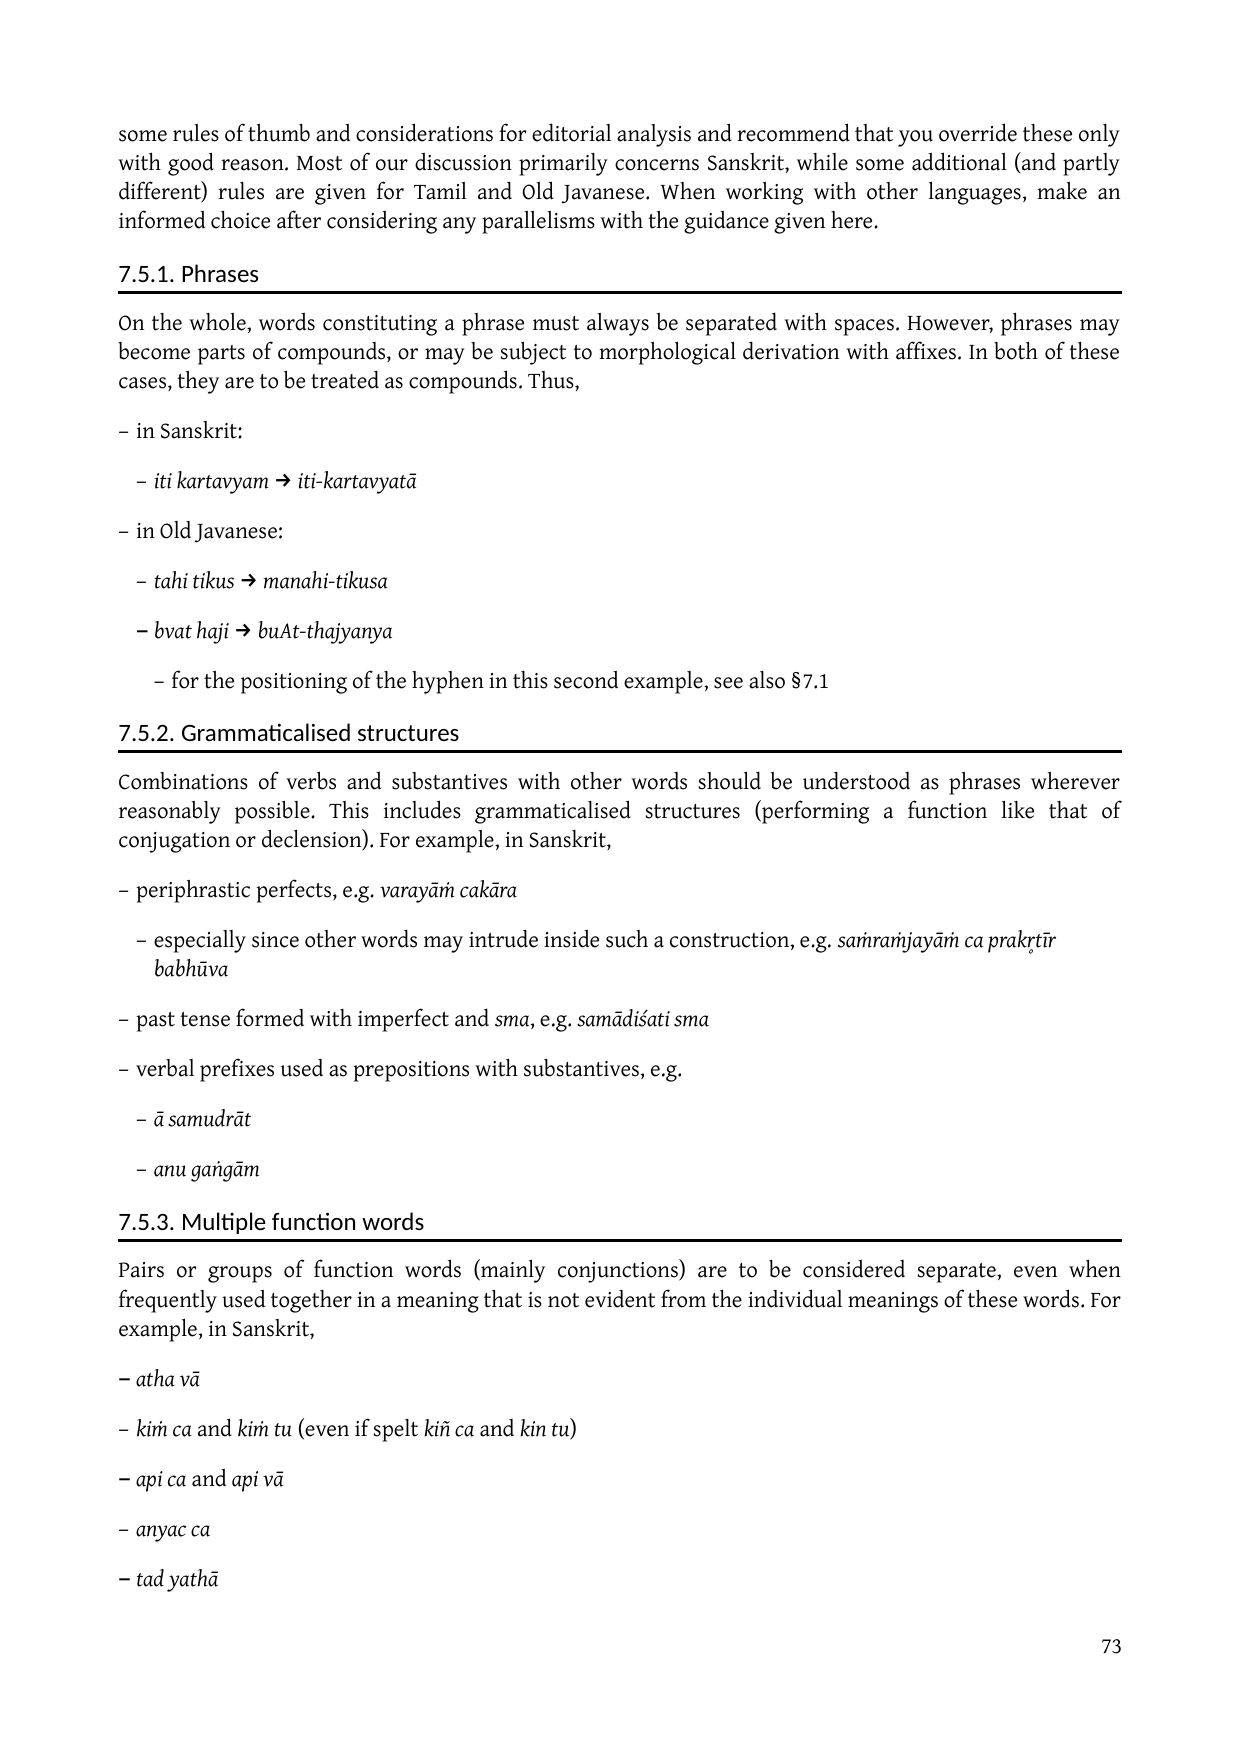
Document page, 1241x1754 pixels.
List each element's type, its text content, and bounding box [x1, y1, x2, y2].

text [118, 118, 1122, 235]
list ā samudrāt [136, 1103, 1122, 1133]
list especially since other words may intrude inside such a construction, e.g. saṁraṁjayāṁ ca prakr̥tīr babhūva [136, 924, 1122, 983]
list kiṁ ca and kiṁ tu (even if spelt kiñ ca and kin tu) [118, 1413, 1122, 1442]
list in Old Javanese: [118, 515, 1122, 544]
list bvat haji → buAt-thajyanya [136, 615, 1122, 644]
text On the whole, words constituting a phrase must always be separated with spaces. However, phrases may become parts of compounds, or may be subject to morphological derivation with affixes. In both of these cases, they are to be treated as compounds. Thus, [118, 307, 1122, 394]
subtitle Multiple function words [118, 1203, 1122, 1239]
list iti kartavyam → iti-kartavyatā [136, 465, 1122, 494]
list atha vā [118, 1363, 1122, 1392]
list anu gaṅgām [136, 1153, 1122, 1183]
text Pairs or groups of function words (mainly conjunctions) are to be considered separate, even when frequently used together in a meaning that is not evident from the individual meanings of these words. For example, in Sanskrit, [118, 1254, 1122, 1342]
subtitle Grammaticalised structures [118, 715, 1122, 750]
list for the positioning of the hyphen in this second example, see also §7.1 [153, 665, 1122, 694]
list tad yathā [118, 1563, 1122, 1592]
list periphrastic perfects, e.g. varayāṁ cakāra [118, 874, 1122, 903]
list anyac ca [118, 1513, 1122, 1542]
list verbal prefixes used as prepositions with substantives, e.g. [118, 1053, 1122, 1083]
list api ca and api vā [118, 1463, 1122, 1492]
text Combinations of verbs and substantives with other words should be understood as phrases wherever reasonably possible. This includes grammaticalised structures (performing a function like that of conjugation or declension). For example, in Sanskrit, [118, 766, 1122, 853]
list tahi tikus → manahi-tikusa [136, 565, 1122, 594]
subtitle Phrases [118, 256, 1122, 291]
list in Sanskrit: [118, 415, 1122, 444]
list past tense formed with imperfect and sma, e.g. samādiśati sma [118, 1003, 1122, 1033]
